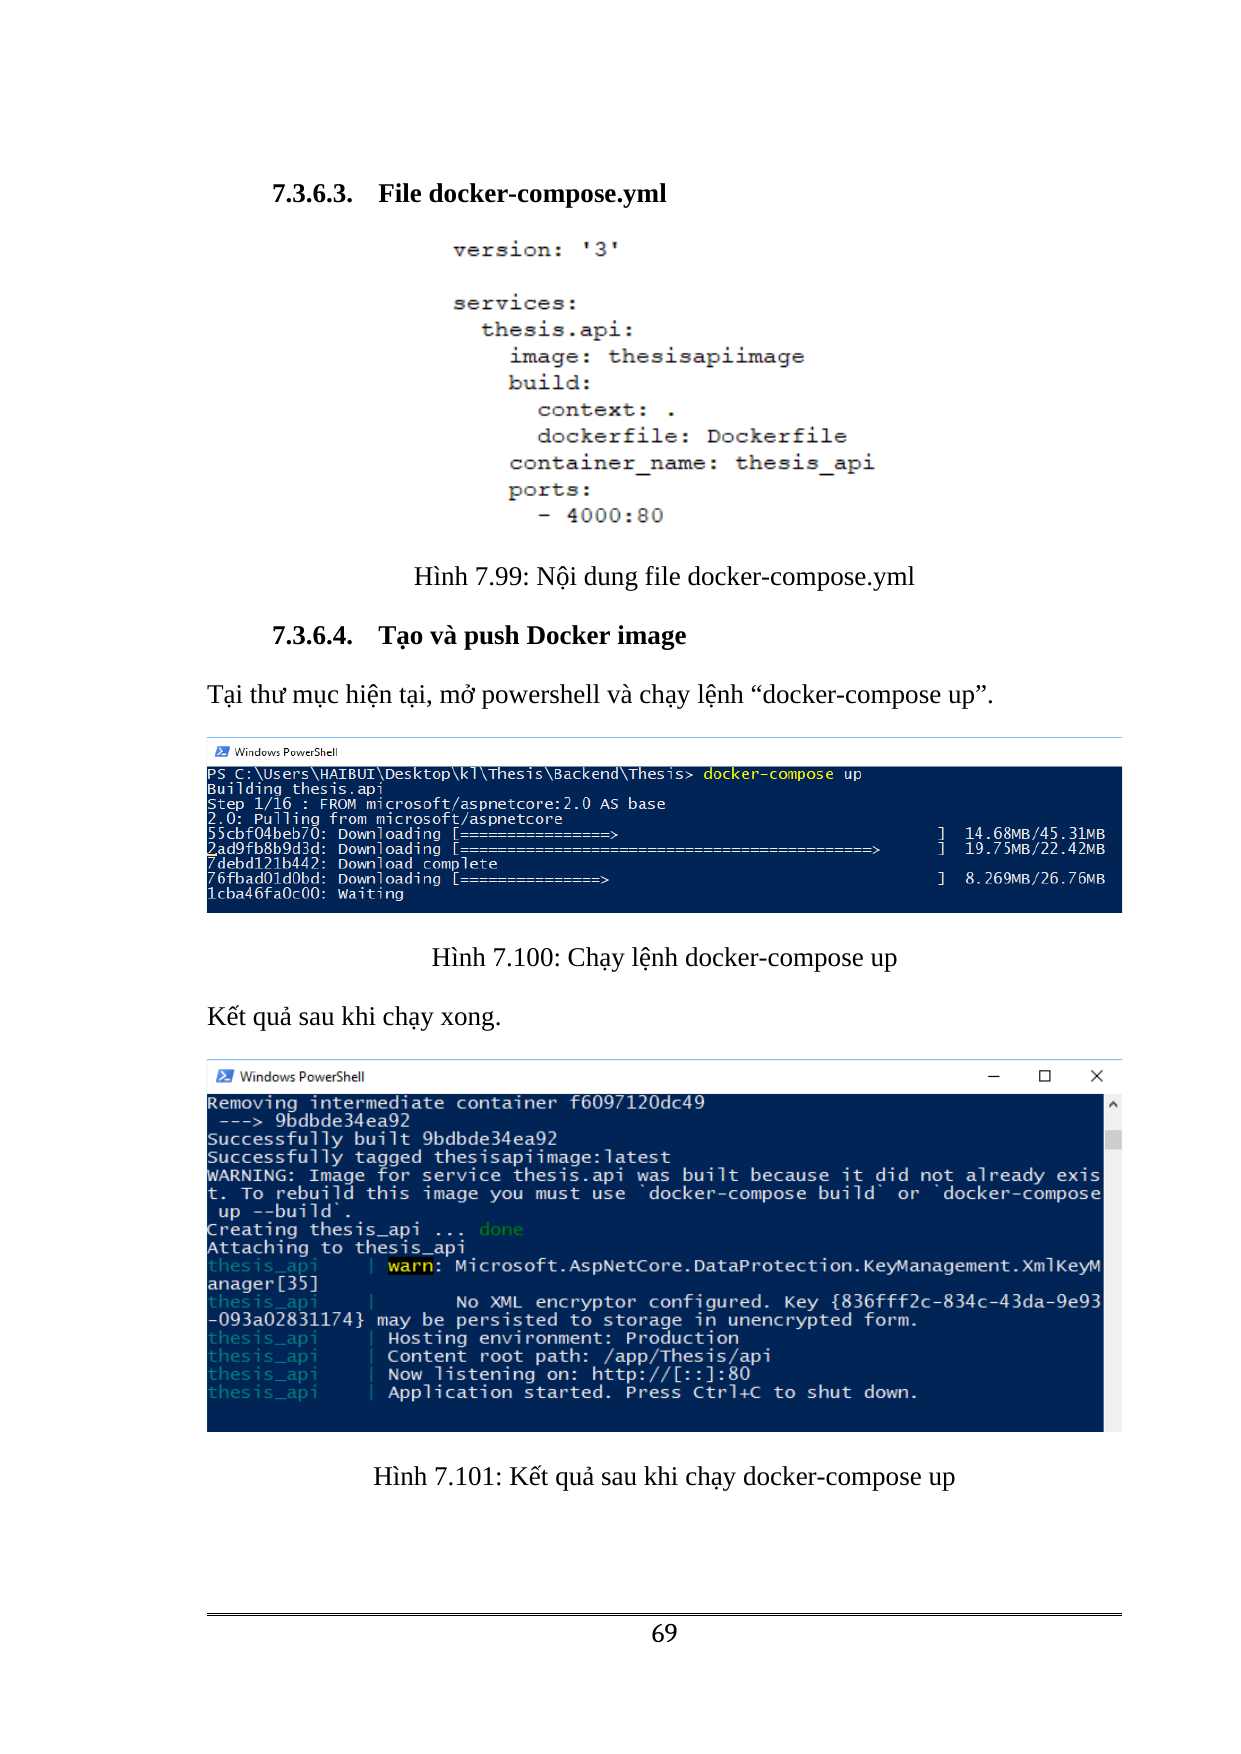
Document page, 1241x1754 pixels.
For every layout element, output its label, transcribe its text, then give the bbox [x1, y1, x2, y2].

subtitle File docker-compose.yml [272, 177, 1122, 208]
text Kết quả sau khi chạy xong. [207, 1000, 1122, 1031]
subtitle Tạo và push Docker image [272, 619, 1122, 650]
picture [206, 1059, 1123, 1432]
text Tại thư mục hiện tại, mở powershell và chạy lệnh “docker-compose up”. [207, 678, 1122, 709]
picture [206, 737, 1123, 913]
picture [448, 236, 880, 532]
